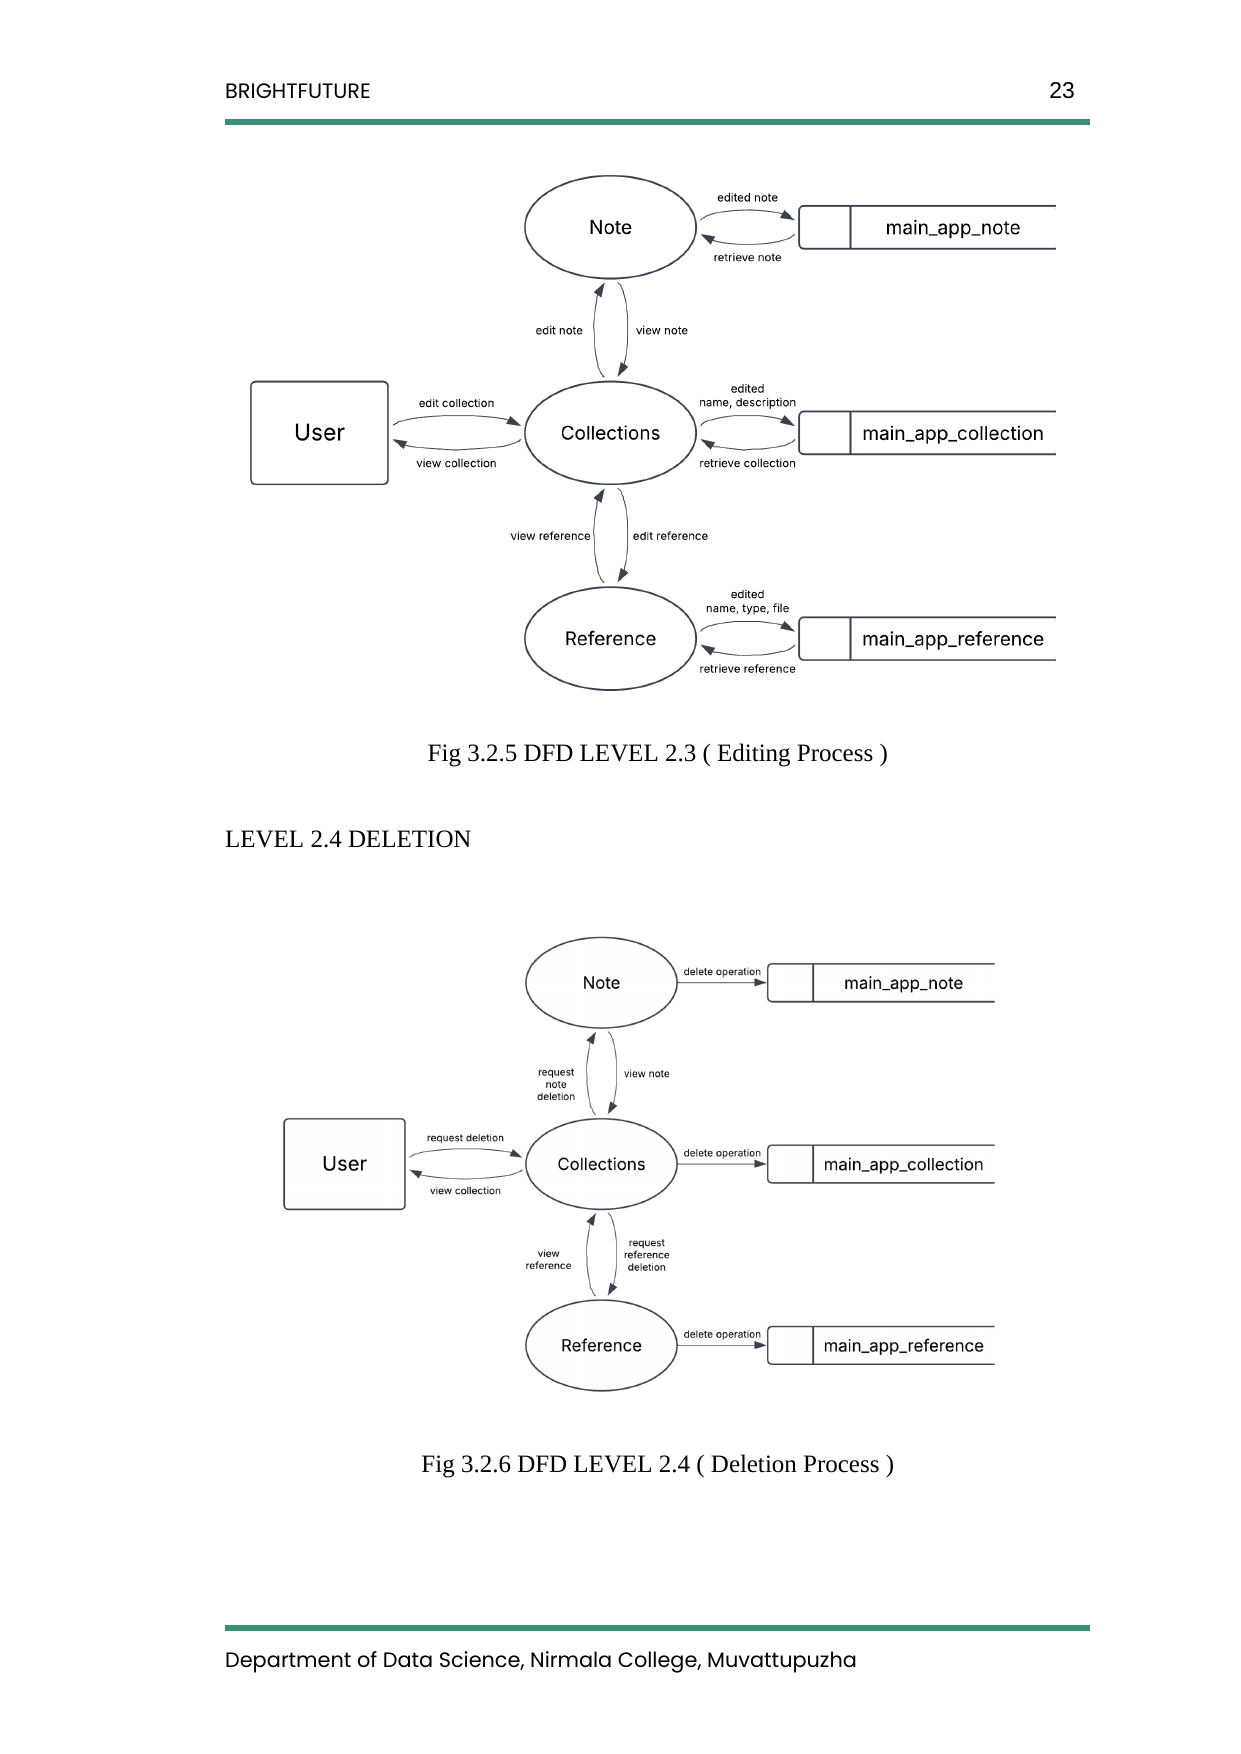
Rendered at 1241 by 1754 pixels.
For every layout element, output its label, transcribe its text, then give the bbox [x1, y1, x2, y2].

text Fig 3.2.5 DFD LEVEL 2.3 ( Editing Process ) [225, 738, 1090, 767]
picture [225, 150, 1091, 725]
text LEVEL 2.4 DELETION [225, 824, 1090, 853]
text Fig 3.2.6 DFD LEVEL 2.4 ( Deletion Process ) [225, 1449, 1090, 1477]
picture [225, 910, 1091, 1436]
